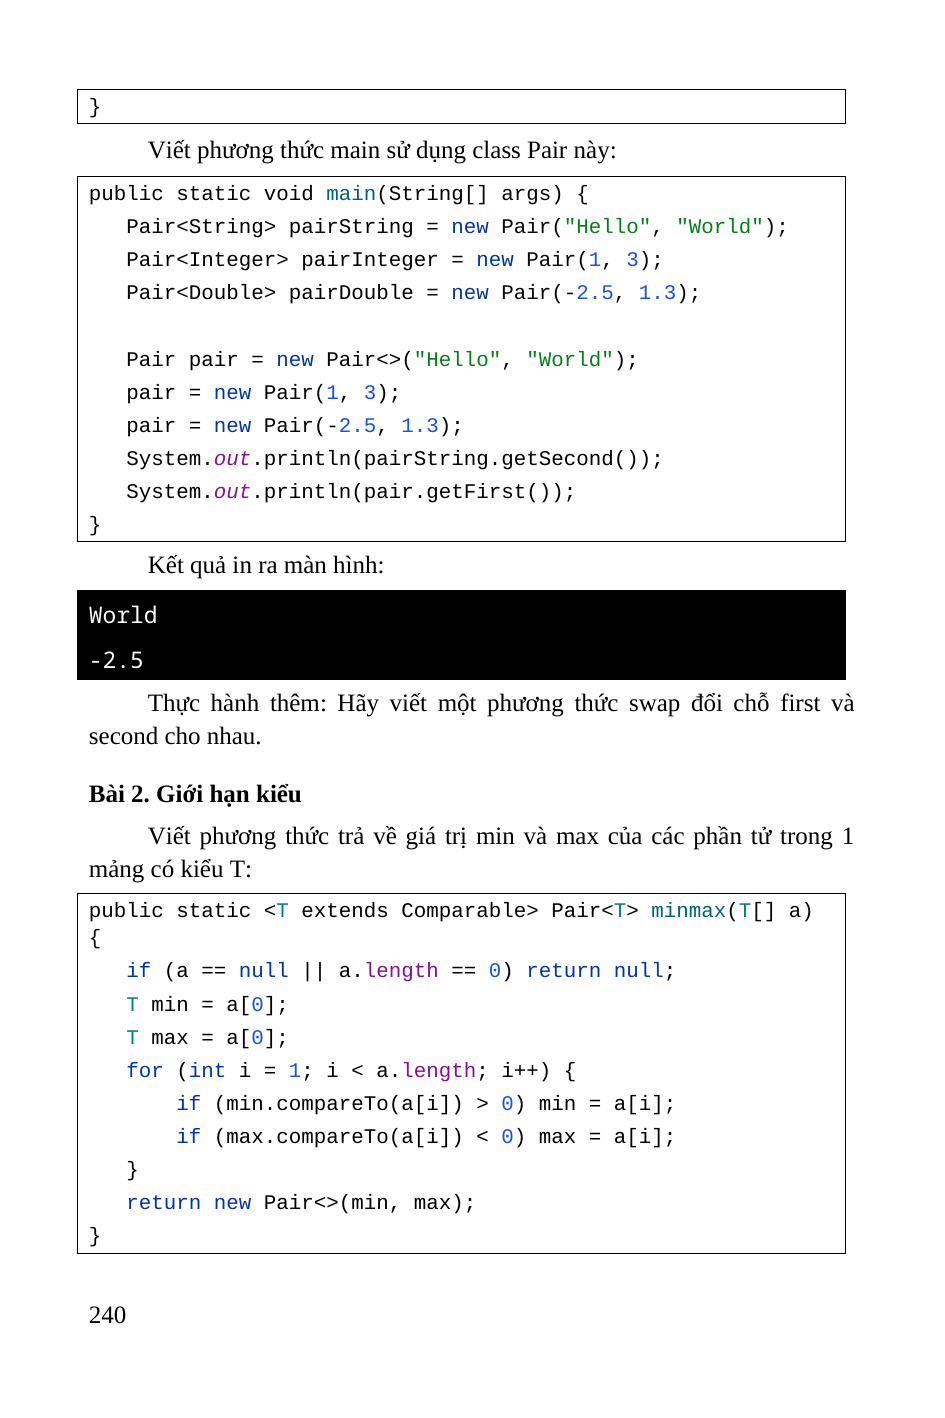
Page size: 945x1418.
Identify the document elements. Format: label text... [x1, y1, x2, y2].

subtitle Bài 2. Giới hạn kiểu [89, 779, 856, 808]
text Viết phương thức trả về giá trị min và max của các phần tử trong 1 mảng có kiểu T: [89, 821, 856, 883]
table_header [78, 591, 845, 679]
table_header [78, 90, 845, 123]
text Kết quả in ra màn hình: [89, 551, 856, 579]
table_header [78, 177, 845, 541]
text Thực hành thêm: Hãy viết một phương thức swap đổi chỗ first và second cho nhau. [89, 688, 856, 750]
text Viết phương thức main sử dụng class Pair này: [89, 135, 856, 164]
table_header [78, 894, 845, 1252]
